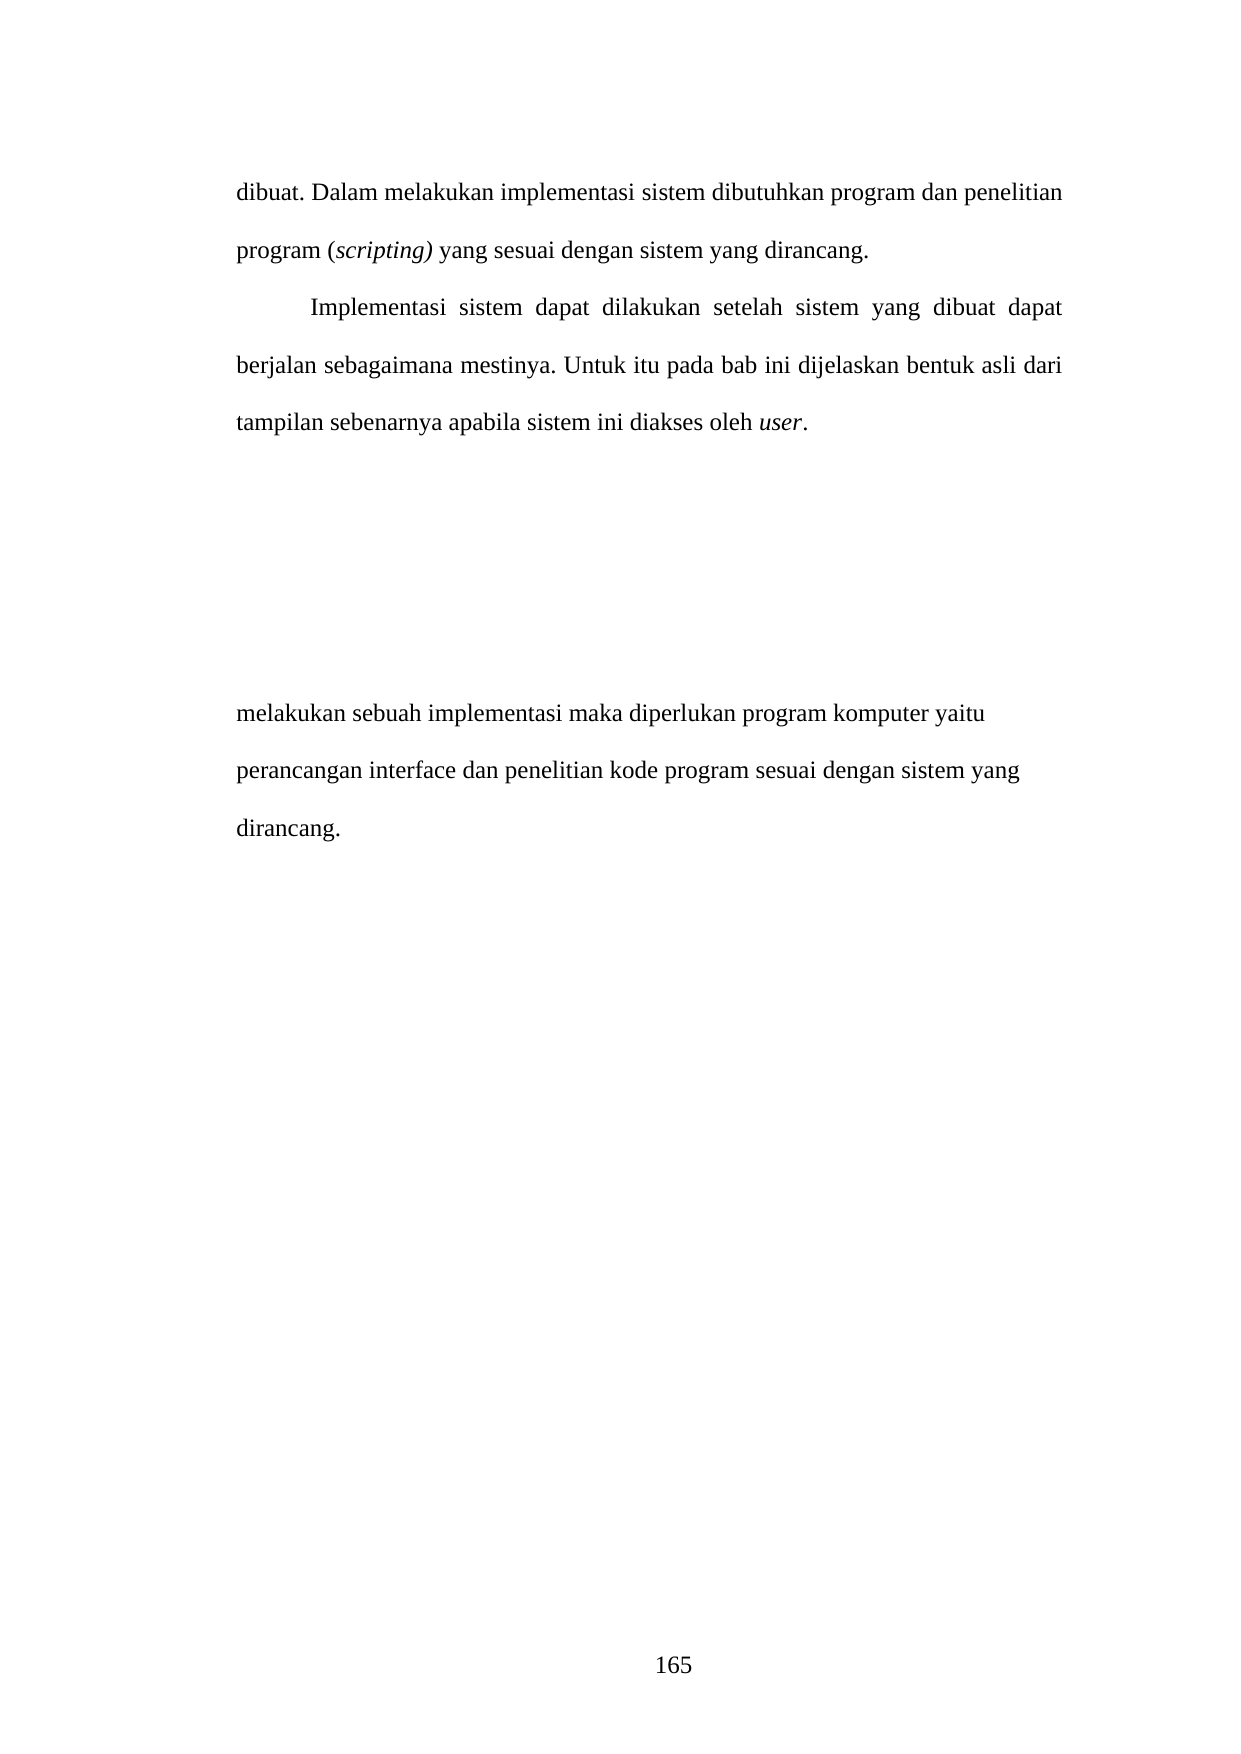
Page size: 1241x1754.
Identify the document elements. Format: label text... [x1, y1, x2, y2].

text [236, 177, 1063, 263]
text melakukan sebuah implementasi maka diperlukan program komputer yaitu perancangan interface dan penelitian kode program sesuai dengan sistem yang dirancang. [236, 698, 1063, 842]
text Implementasi sistem dapat dilakukan setelah sistem yang dibuat dapat berjalan sebagaimana mestinya. Untuk itu pada bab ini dijelaskan bentuk asli dari tampilan sebenarnya apabila sistem ini diakses oleh user. [236, 292, 1063, 436]
